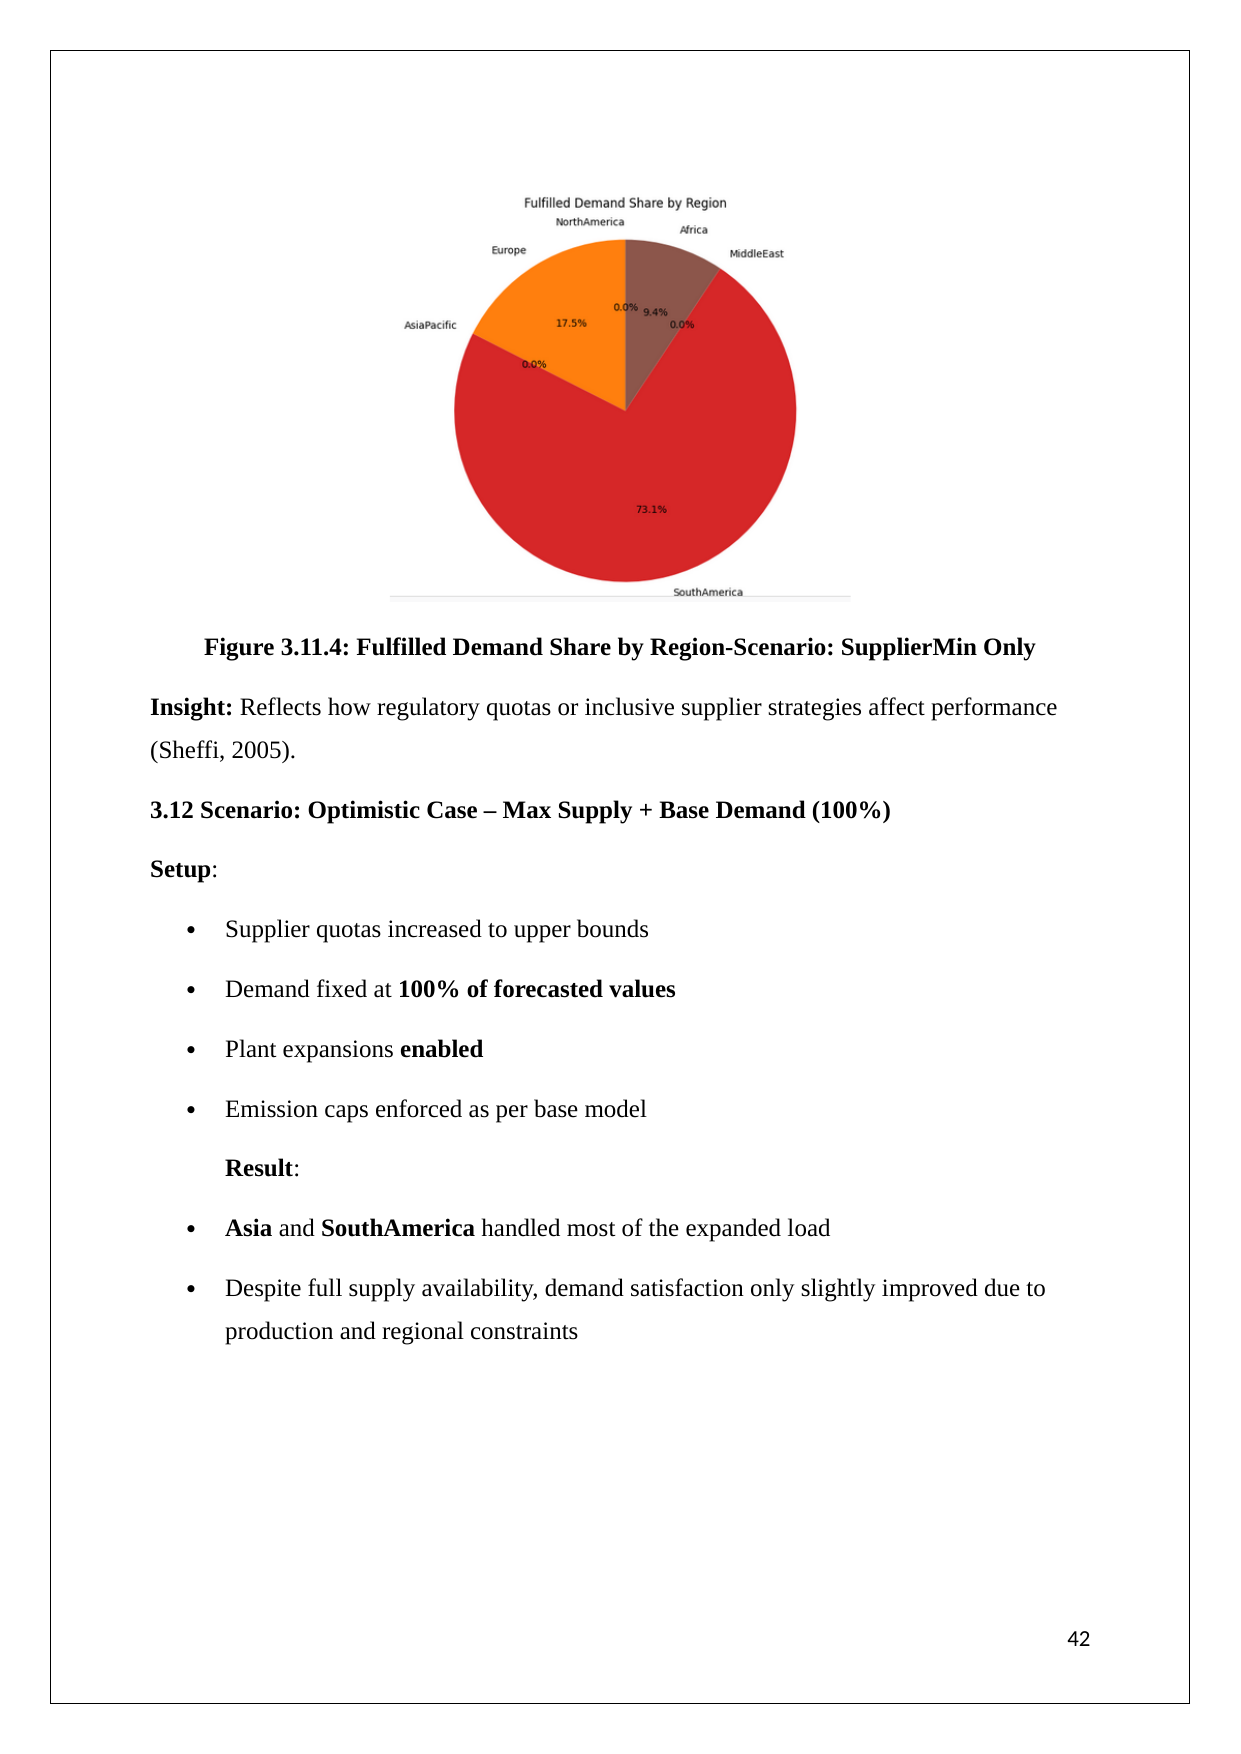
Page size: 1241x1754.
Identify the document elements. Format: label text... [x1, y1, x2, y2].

list Supplier quotas increased to upper bounds [187, 914, 1090, 943]
text 3.12 Scenario: Optimistic Case – Max Supply + Base Demand (100%) [150, 795, 1090, 823]
list Plant expansions enabled [187, 1034, 1090, 1063]
list Despite full supply availability, demand satisfaction only slightly improved due to production and regional constraints [187, 1273, 1090, 1345]
list Asia and SouthAmerica handled most of the expanded load [187, 1213, 1090, 1242]
text Result: [225, 1153, 1090, 1182]
text Figure 3.11.4: Fulfilled Demand Share by Region-Scenario: SupplierMin Only [150, 632, 1090, 661]
list Demand fixed at 100% of forecasted values [187, 974, 1090, 1003]
text Insight: Reflects how regulatory quotas or inclusive supplier strategies affect performance (Sheffi, 2005). [150, 692, 1090, 764]
picture [389, 186, 851, 602]
text Setup: [150, 854, 1090, 883]
list Emission caps enforced as per base model [187, 1094, 1090, 1122]
